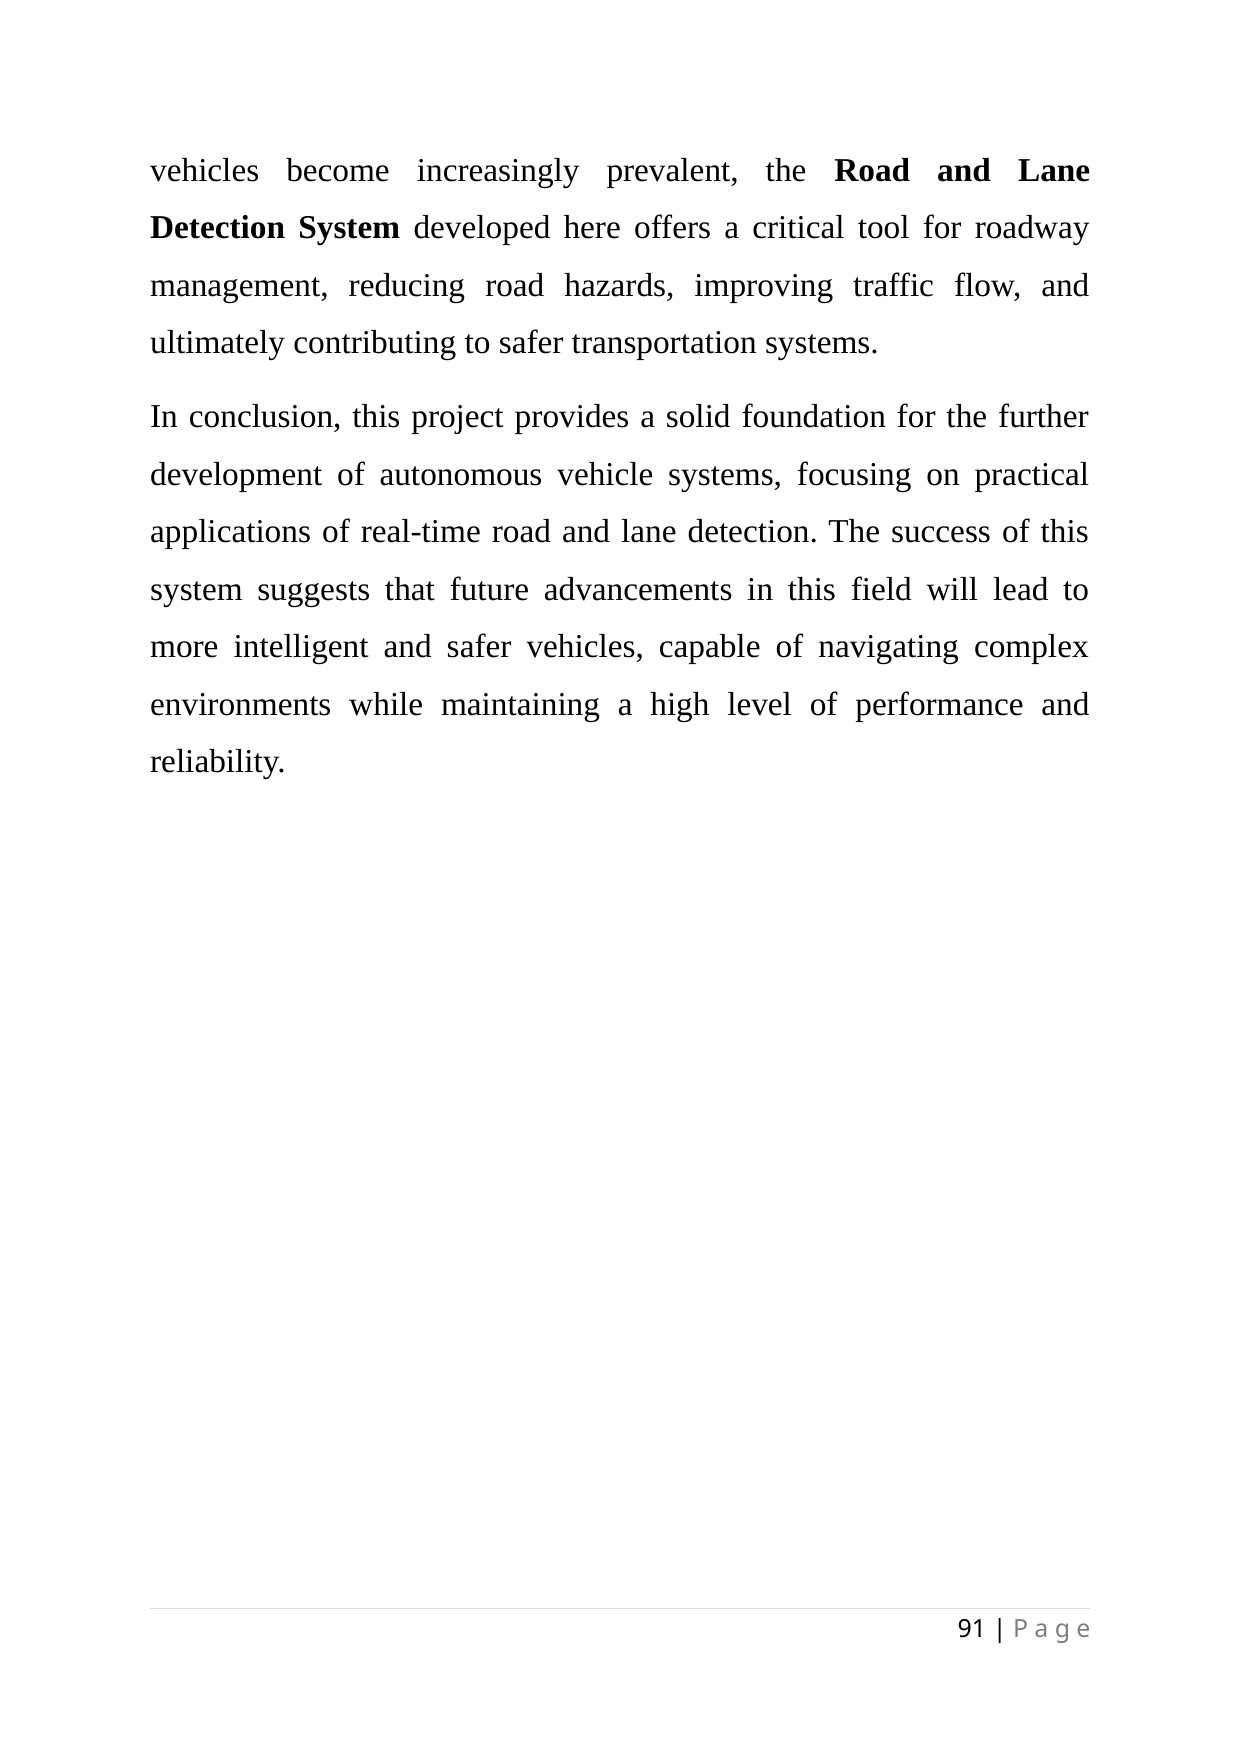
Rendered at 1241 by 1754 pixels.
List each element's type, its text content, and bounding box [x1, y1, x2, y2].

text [150, 150, 1090, 361]
text In conclusion, this project provides a solid foundation for the further development of autonomous vehicle systems, focusing on practical applications of real-time road and lane detection. The success of this system suggests that future advancements in this field will lead to more intelligent and safer vehicles, capable of navigating complex environments while maintaining a high level of performance and reliability. [150, 397, 1090, 780]
